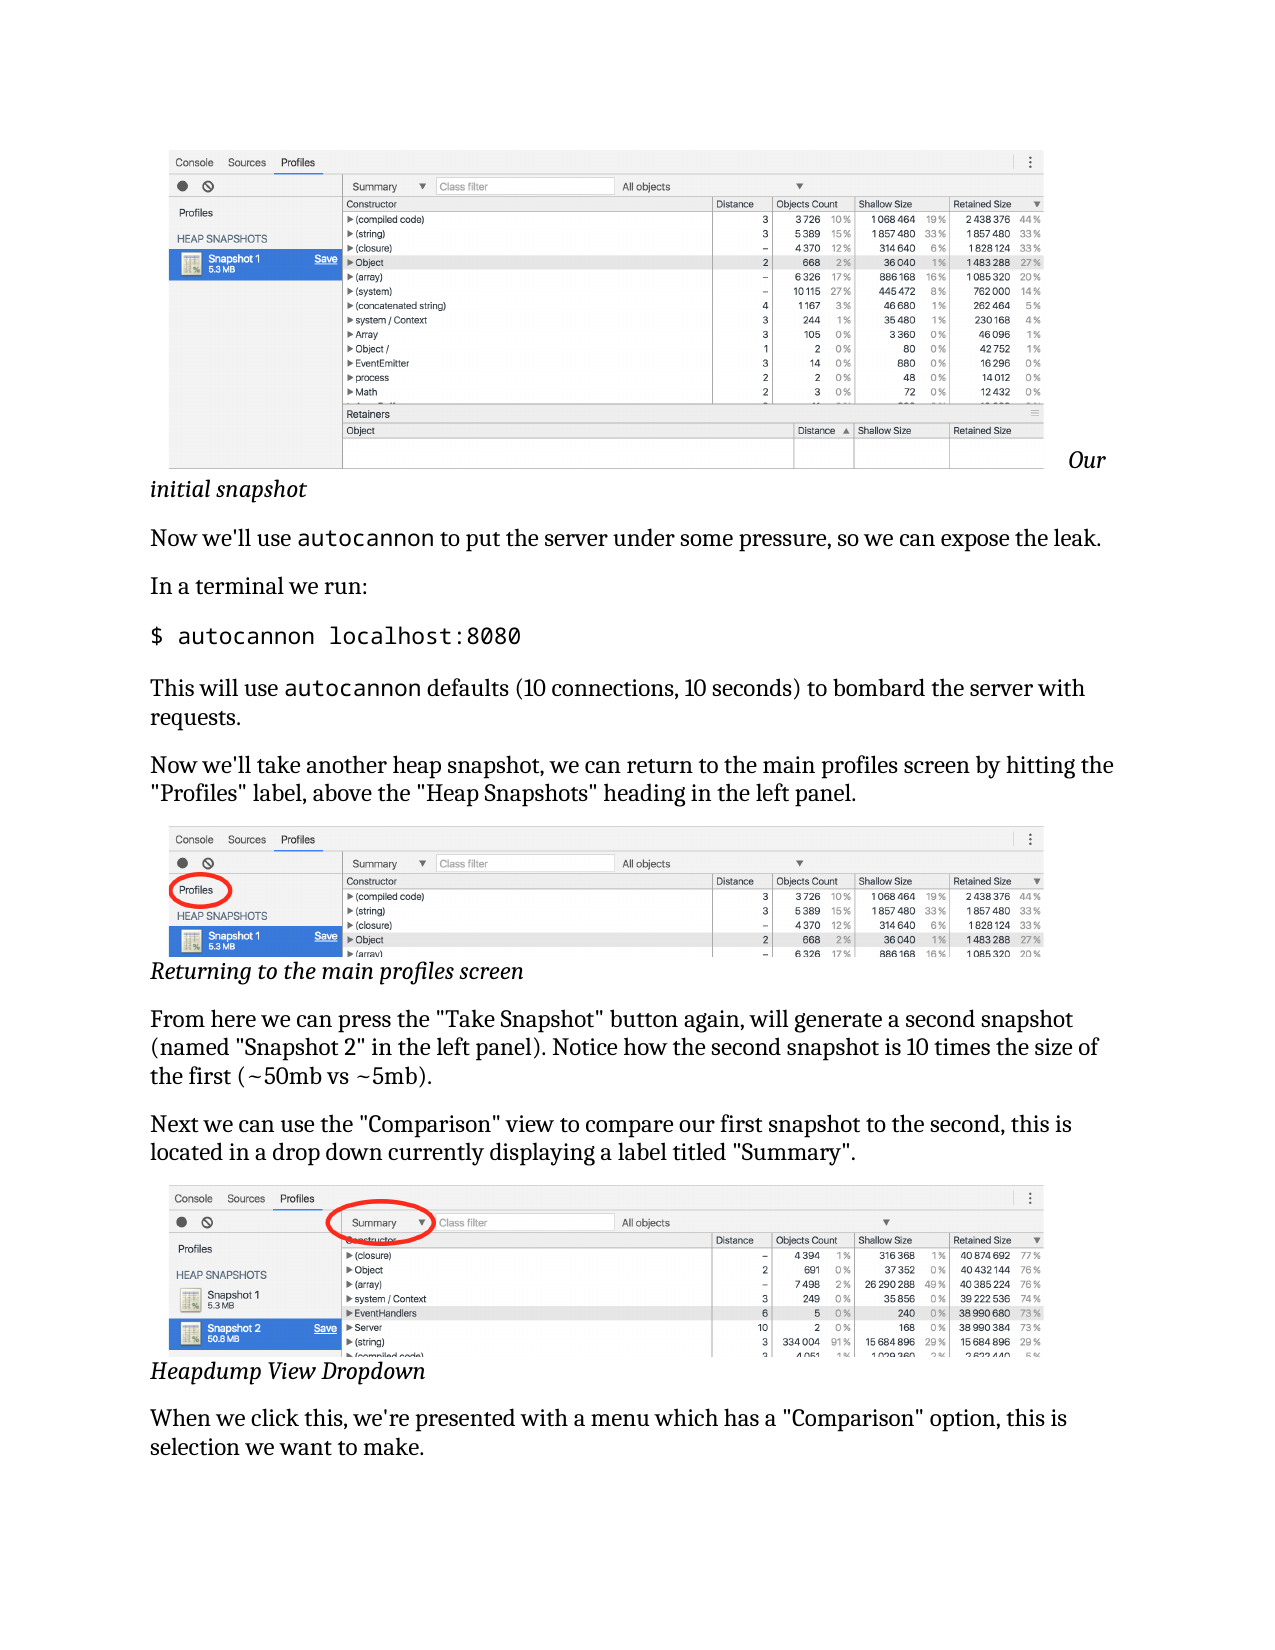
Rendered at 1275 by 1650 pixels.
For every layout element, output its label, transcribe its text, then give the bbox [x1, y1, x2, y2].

picture [168, 1185, 1044, 1357]
text This will use autocannon defaults (10 connections, 10 seconds) to bombard the server with requests. [150, 672, 1125, 732]
text Next we can use the "Comparison" view to compare our first snapshot to the second, this is located in a drop down currently displaying a label titled "Summary". [150, 1109, 1125, 1167]
picture [168, 826, 1044, 957]
text $ autocannon localhost:8080 [150, 620, 1125, 651]
text When we click this, we're presented with a menu which has a "Comparison" option, this is selection we want to make. [150, 1404, 1125, 1462]
text Now we'll take another heap snapshot, we can return to the main profiles screen by hitting the "Profiles" label, above the "Heap Snapshots" heading in the left panel. [150, 751, 1125, 808]
picture [168, 150, 1044, 469]
text Now we'll use autocannon to put the server under some pressure, so we can expose the leak. [150, 522, 1125, 553]
text From here we can press the "Take Snapshot" button again, will generate a second snapshot (named "Snapshot 2" in the left panel). Notice how the second snapshot is 10 times the size of the first (~50mb vs ~5mb). [150, 1004, 1125, 1091]
text In a terminal we run: [150, 572, 1125, 601]
